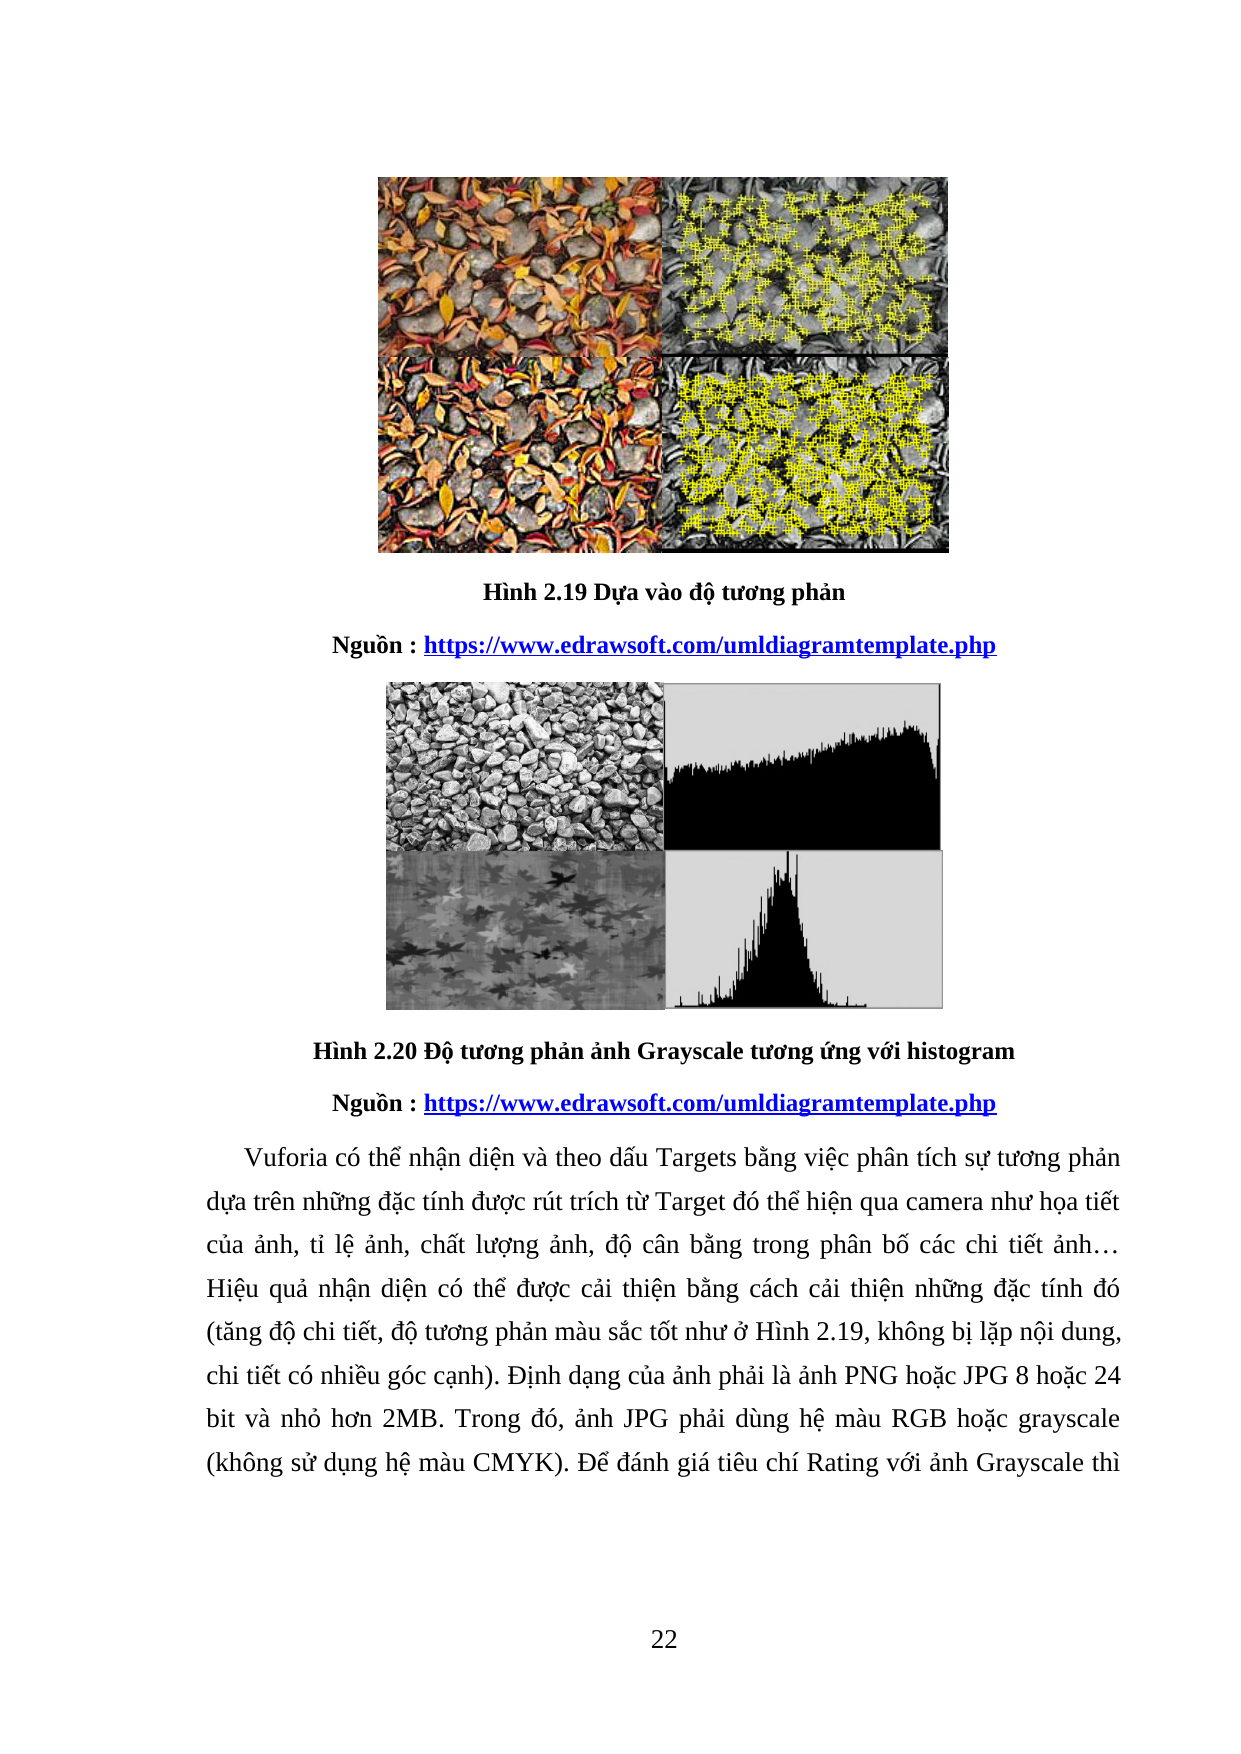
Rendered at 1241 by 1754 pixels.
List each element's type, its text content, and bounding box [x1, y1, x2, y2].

text Nguồn : https://www.edrawsoft.com/umldiagramtemplate.php [206, 1088, 1122, 1117]
picture [386, 682, 943, 1010]
text Hình 2.10 Dựa vào độ tương phản [206, 577, 1122, 606]
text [206, 1141, 1122, 1477]
picture [378, 177, 949, 553]
text Hình 2.11 Độ tương phản ảnh Grayscale tương ứng với histogram [206, 1036, 1122, 1064]
text Nguồn : https://www.edrawsoft.com/umldiagramtemplate.php [206, 630, 1122, 659]
